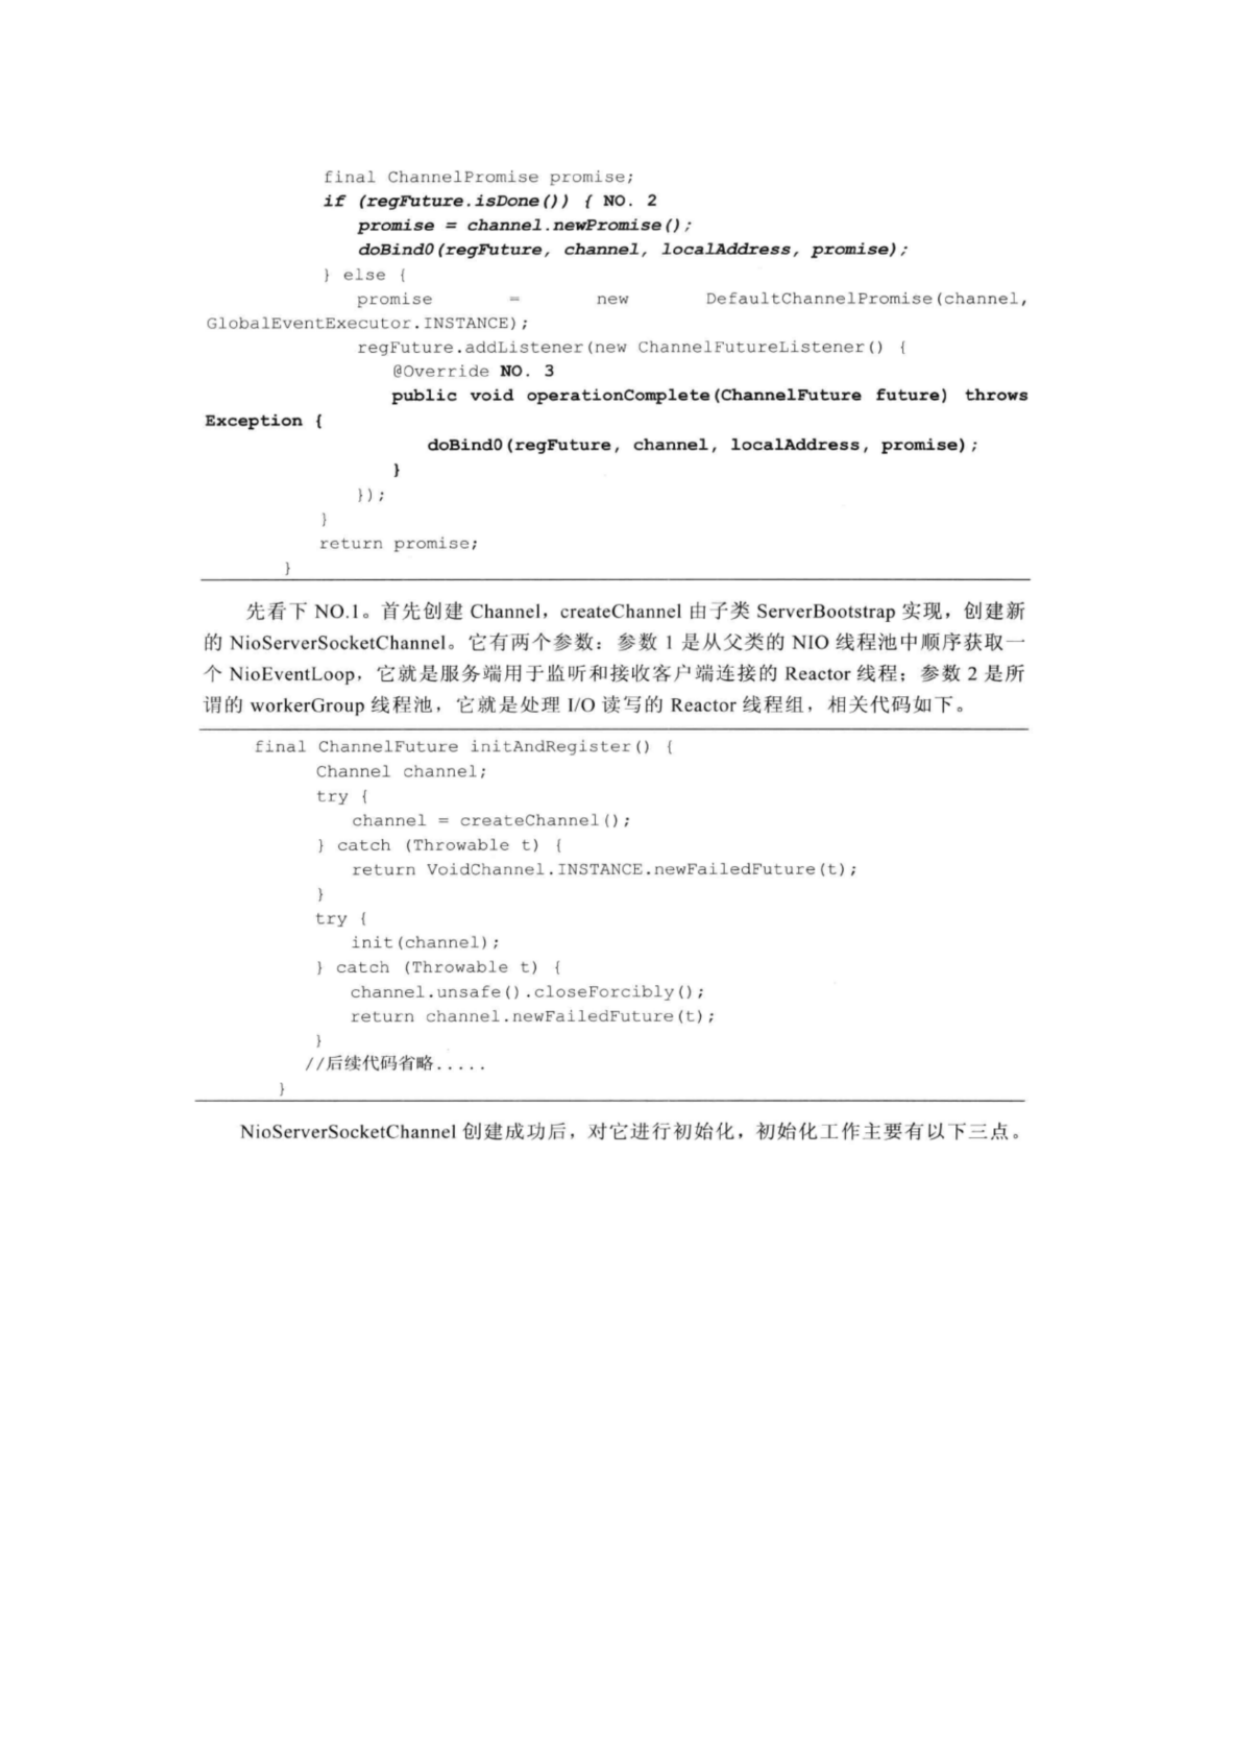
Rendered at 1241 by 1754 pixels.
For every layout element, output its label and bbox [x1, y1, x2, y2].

picture [187, 162, 1040, 1154]
